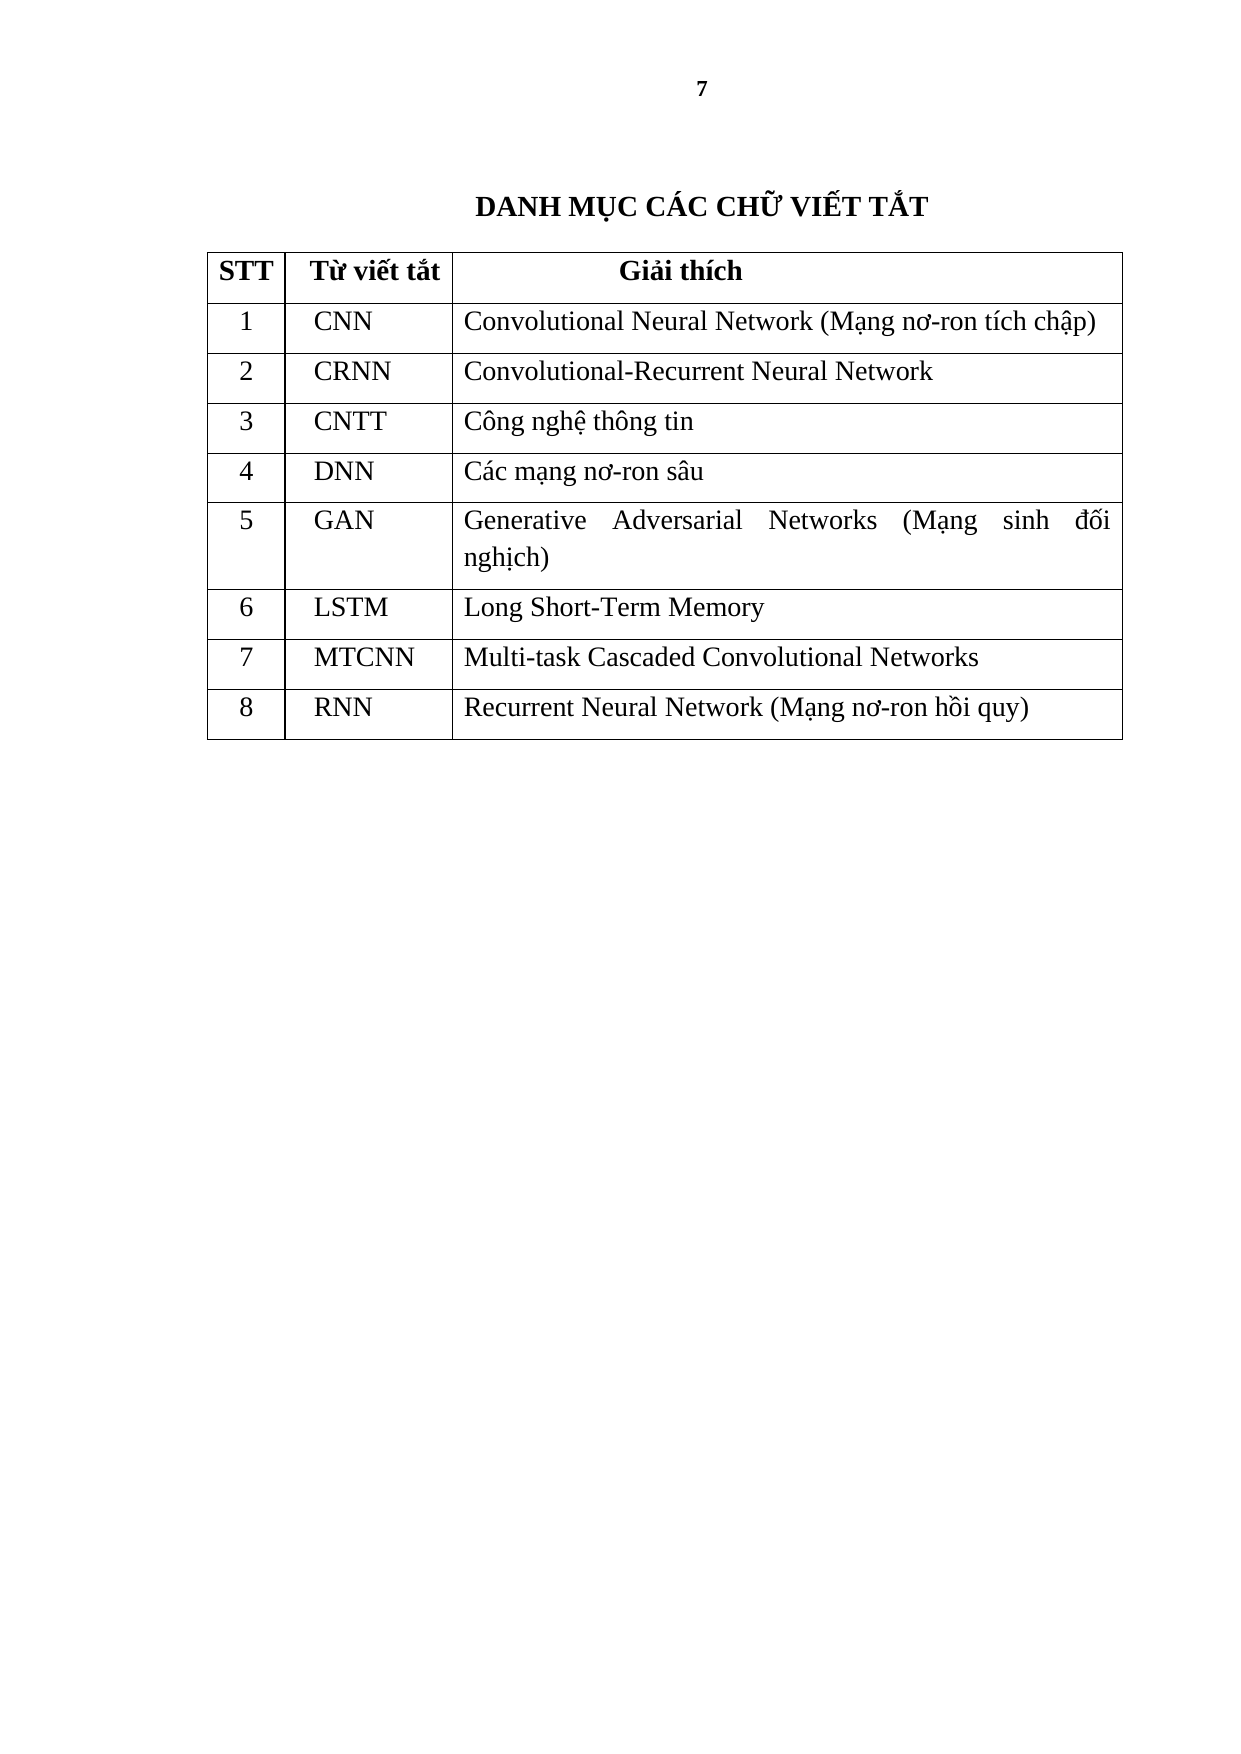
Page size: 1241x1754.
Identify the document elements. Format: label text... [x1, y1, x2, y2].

table_cell RNN [286, 690, 452, 739]
table_cell 5 [208, 503, 284, 589]
table_header Từ viết tắt [286, 253, 452, 303]
table_cell Generative Adversarial Networks (Mạng sinh đối nghịch) [453, 503, 1122, 589]
table_cell Convolutional-Recurrent Neural Network [453, 354, 1122, 403]
table_header Giải thích [453, 253, 1122, 303]
table_cell 3 [208, 404, 284, 452]
table_cell DNN [286, 454, 452, 502]
table_cell 4 [208, 454, 284, 502]
table_cell CNN [286, 304, 452, 353]
table_cell Các mạng nơ-ron sâu [453, 454, 1122, 502]
table_header STT [208, 253, 284, 303]
table_cell Công nghệ thông tin [453, 404, 1122, 452]
table_cell CNTT [286, 404, 452, 452]
table_cell 6 [208, 590, 284, 639]
subtitle DANH MỤC CÁC CHỮ VIẾT TẮT [282, 189, 1122, 223]
table_cell Multi-task Cascaded Convolutional Networks [453, 640, 1122, 689]
table_cell 1 [208, 304, 284, 353]
table_cell Recurrent Neural Network (Mạng nơ-ron hồi quy) [453, 690, 1122, 739]
table_cell MTCNN [286, 640, 452, 689]
table_cell Long Short-Term Memory [453, 590, 1122, 639]
table_cell CRNN [286, 354, 452, 403]
table_cell 2 [208, 354, 284, 403]
table_cell LSTM [286, 590, 452, 639]
table_cell 8 [208, 690, 284, 739]
table_cell Convolutional Neural Network (Mạng nơ-ron tích chập) [453, 304, 1122, 353]
table_cell 7 [208, 640, 284, 689]
table_cell GAN [286, 503, 452, 589]
